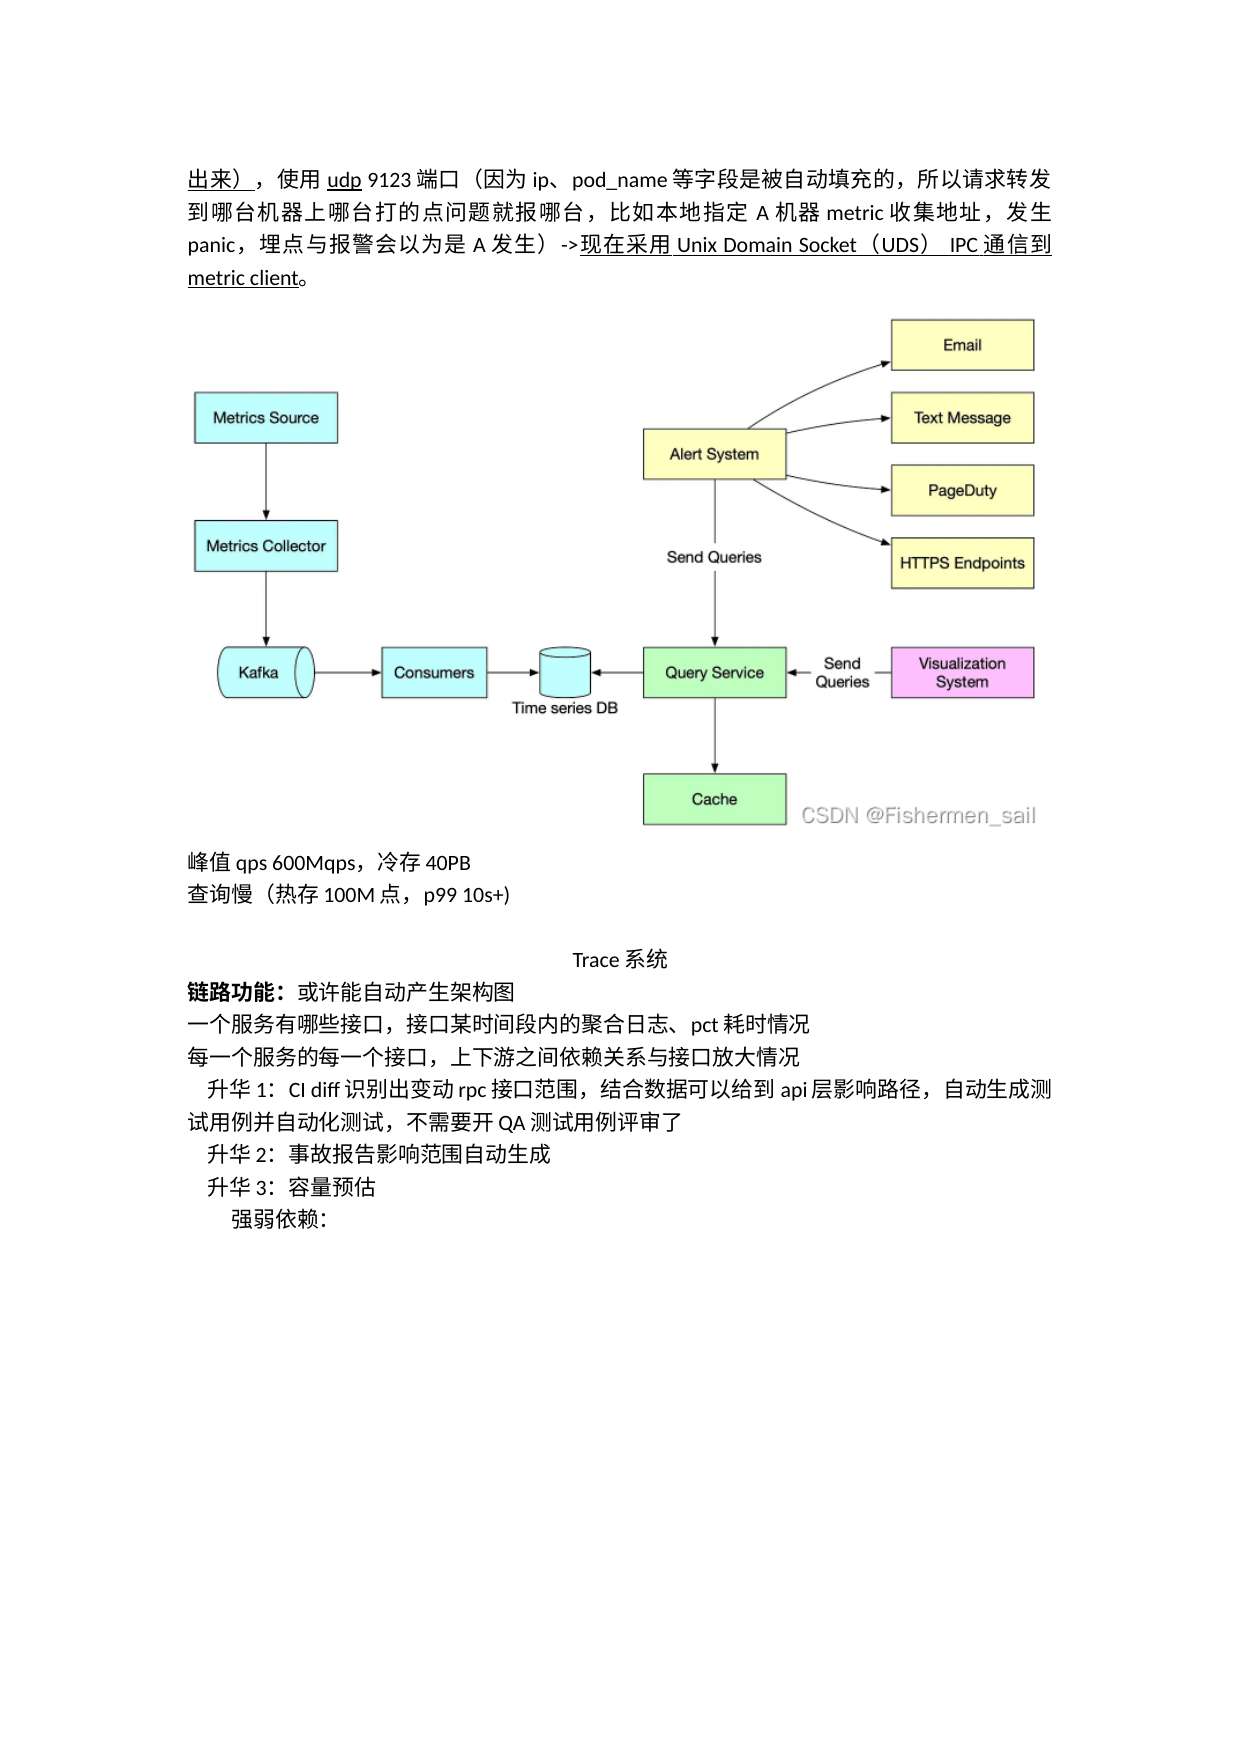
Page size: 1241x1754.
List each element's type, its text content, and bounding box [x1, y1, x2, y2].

text 强弱依赖： [187, 1202, 1053, 1234]
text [187, 162, 1053, 292]
text 每一个服务的每一个接口，上下游之间依赖关系与接口放大情况 [187, 1039, 1053, 1072]
picture [187, 292, 1053, 837]
text 升华2：事故报告影响范围自动生成 [187, 1137, 1053, 1169]
text Trace系统 [187, 942, 1053, 974]
text 升华3：容量预估 [187, 1169, 1053, 1202]
text 峰值qps 600Mqps，冷存40PB [187, 844, 1053, 877]
text 升华1：CI diff识别出变动rpc接口范围，结合数据可以给到 api层影响路径，自动生成测试用例并自动化测试，不需要开QA测试用例评审了 [187, 1072, 1053, 1137]
text 一个服务有哪些接口，接口某时间段内的聚合日志、pct耗时情况 [187, 1007, 1053, 1039]
text 链路功能：或许能自动产生架构图 [187, 974, 1053, 1007]
text 查询慢（热存100M点，p99 10s+) [187, 877, 1053, 909]
